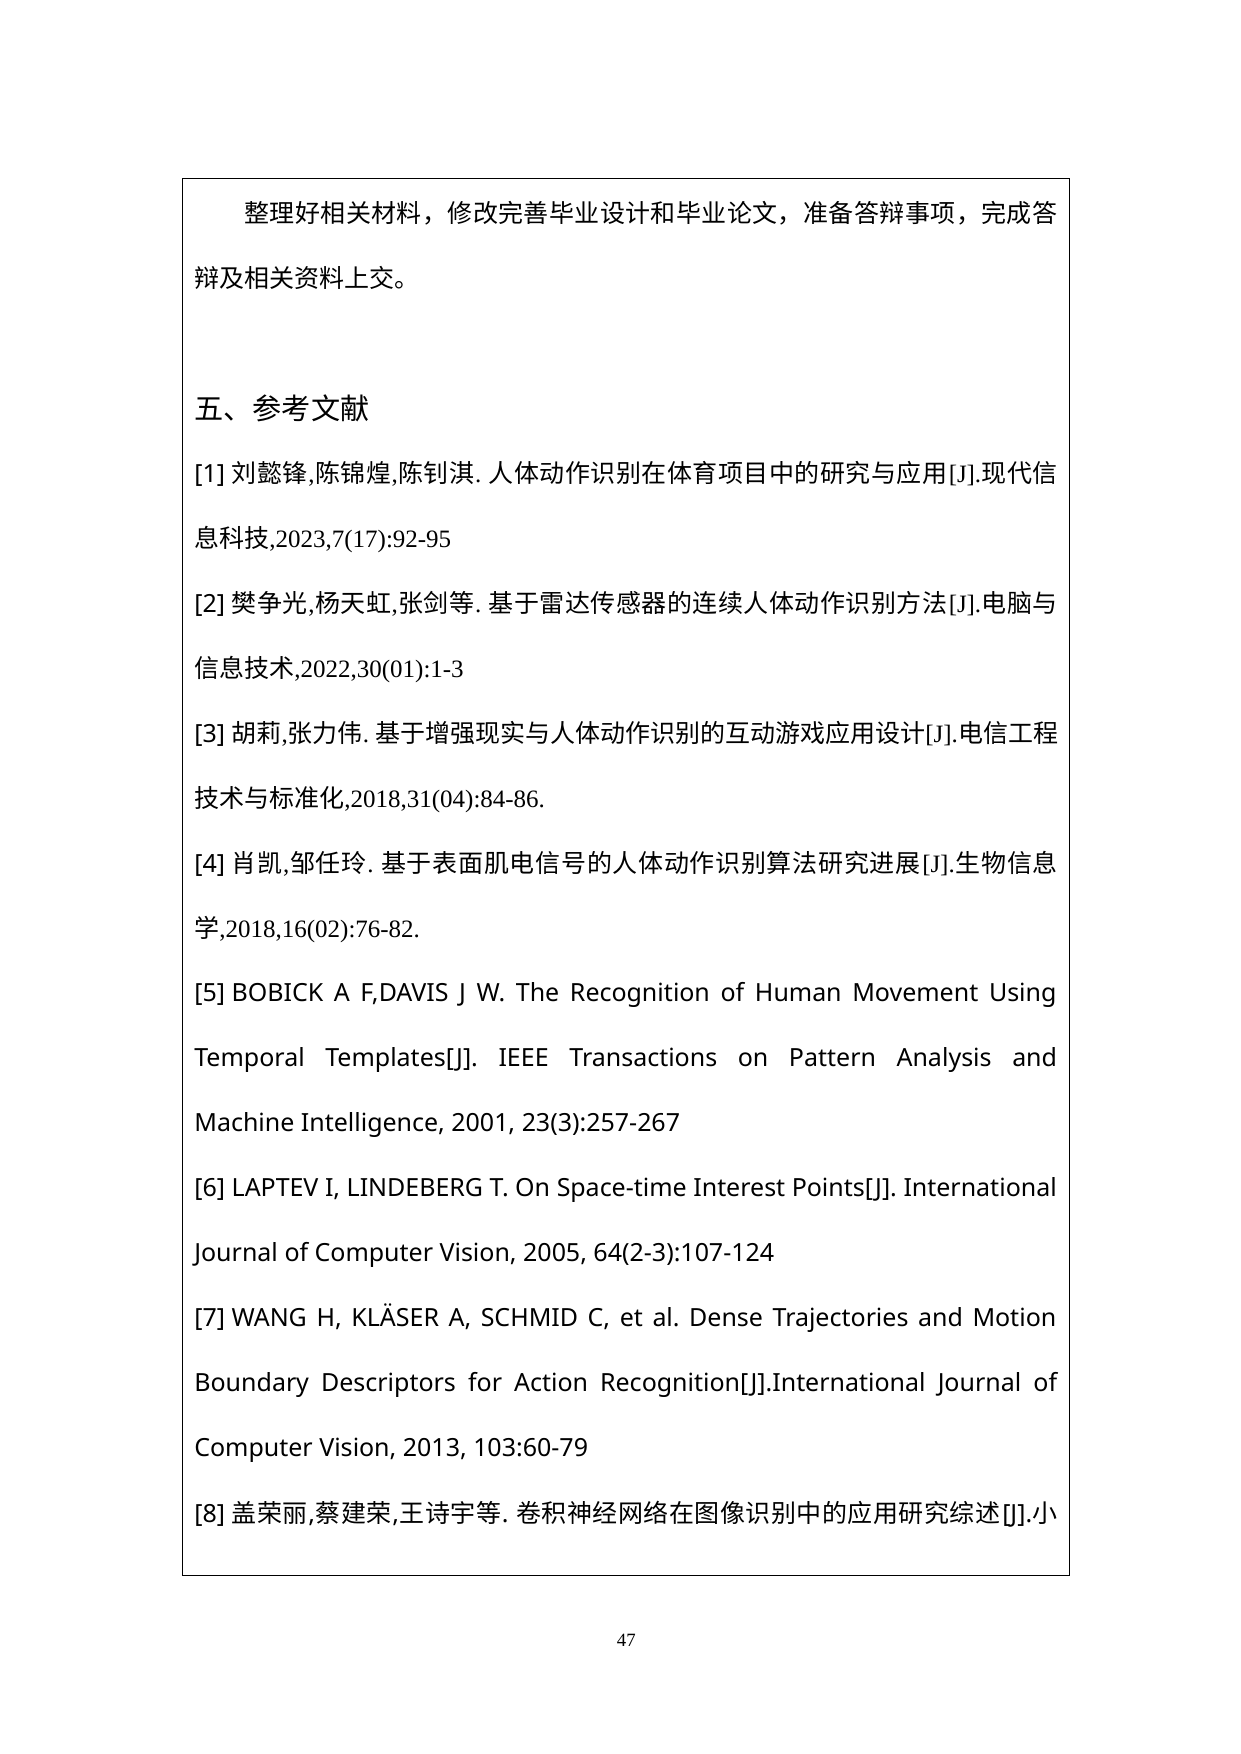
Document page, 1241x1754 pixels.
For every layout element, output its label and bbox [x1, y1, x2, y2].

table_cell [183, 179, 1069, 1575]
